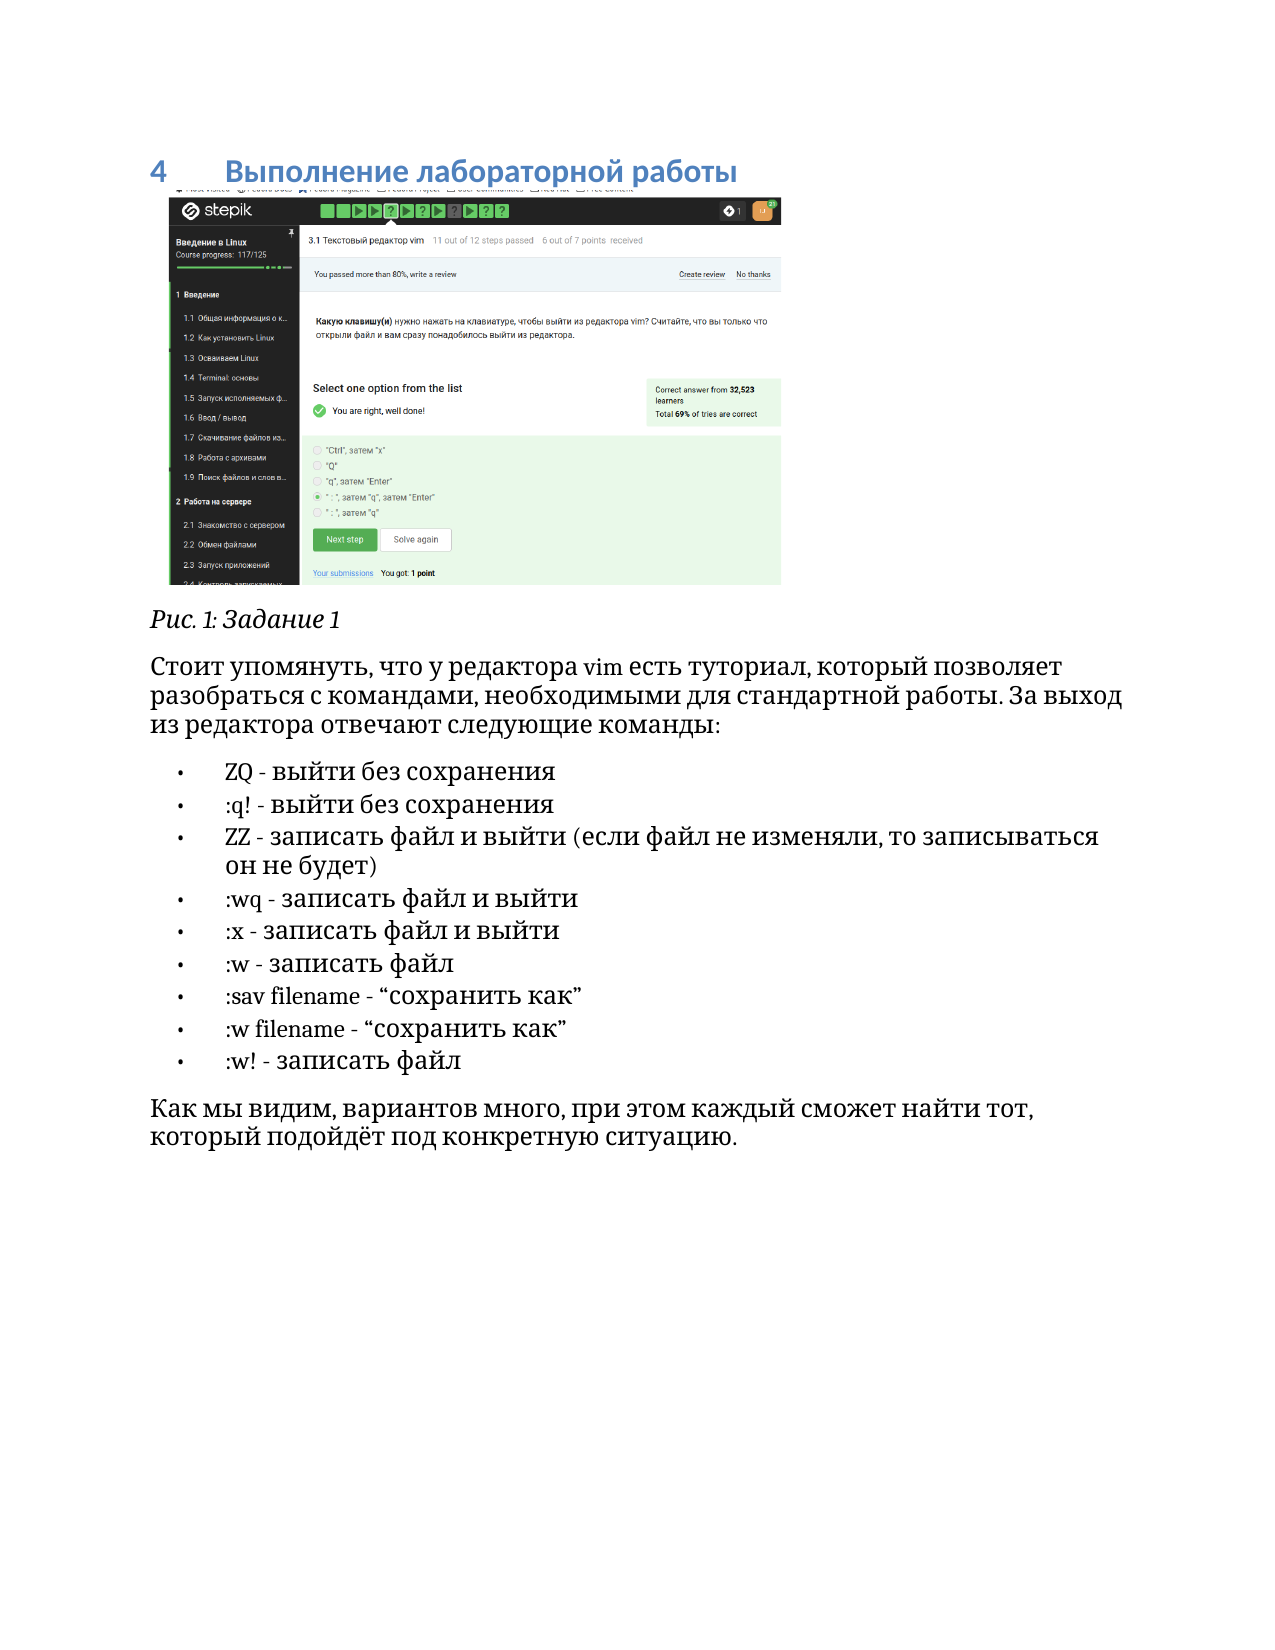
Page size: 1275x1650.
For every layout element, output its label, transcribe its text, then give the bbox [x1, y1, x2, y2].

text Как мы видим, вариантов много, при этом каждый сможет найти тот, который подойдёт под конкретную ситуацию. [150, 1094, 1125, 1152]
list ZZ - записать файл и выйти (если файл не изменяли, то записываться он не будет) [175, 823, 1125, 881]
list :w! - записать файл [175, 1047, 1125, 1076]
list :w filename - “сохранить как” [175, 1014, 1125, 1043]
text Стоит упомянуть, что у редактора vim есть туториал, который позволяет разобраться с командами, необходимыми для стандартной работы. За выход из редактора отвечают следующие команды: [150, 653, 1125, 739]
list :x - записать файл и выйти [175, 917, 1125, 946]
list :w - записать файл [175, 949, 1125, 978]
list :q! - выйти без сохранения [175, 791, 1125, 819]
list :wq - записать файл и выйти [175, 884, 1125, 913]
text Рис. 1: Задание 1 [150, 606, 1125, 634]
picture [168, 190, 782, 585]
list ZQ - выйти без сохранения [175, 758, 1125, 787]
subtitle 4 Выполнение лабораторной работы [150, 150, 1125, 191]
list :sav filename - “сохранить как” [175, 982, 1125, 1011]
